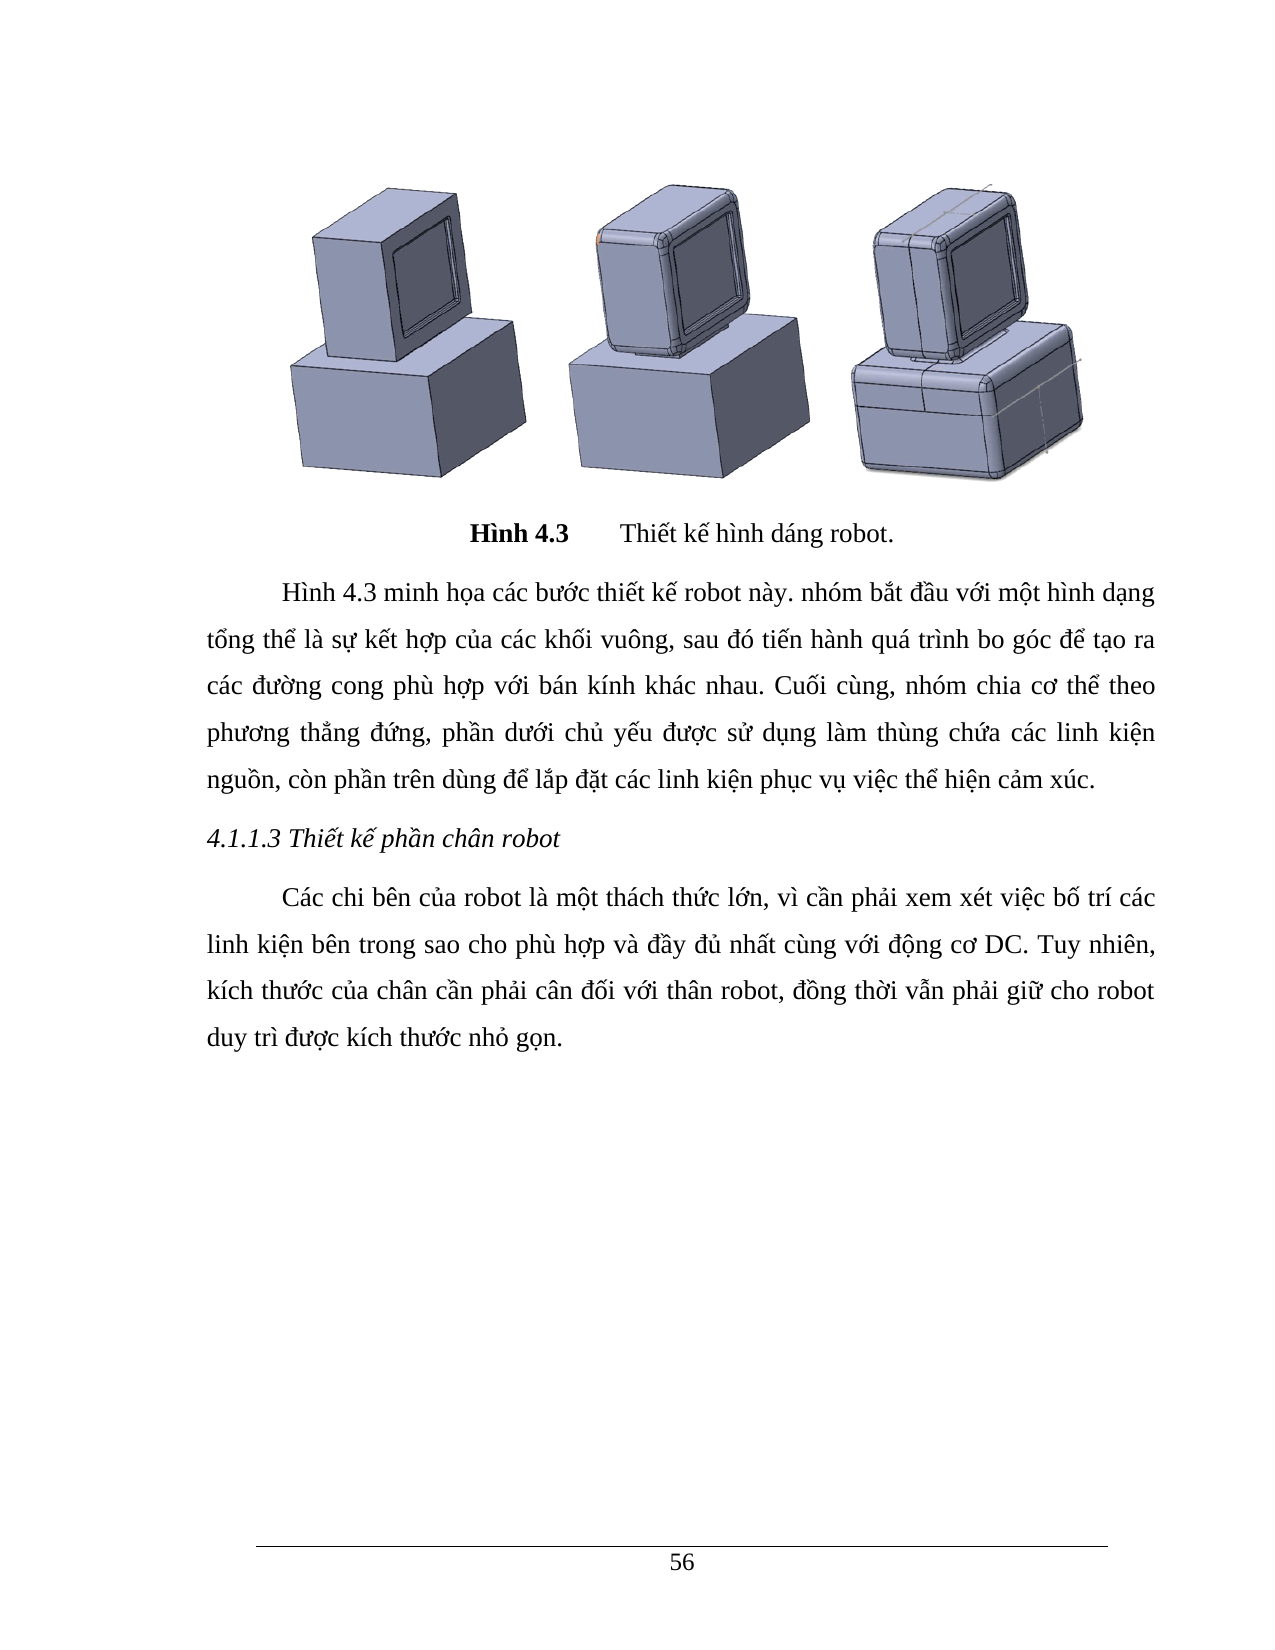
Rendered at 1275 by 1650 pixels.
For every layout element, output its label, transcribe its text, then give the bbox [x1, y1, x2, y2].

list Thiết kế hình dáng robot. [207, 517, 1157, 548]
text Các chi bên của robot là một thách thức lớn, vì cần phải xem xét việc bố trí các linh kiện bên trong sao cho phù hợp và đầy đủ nhất cùng với động cơ DC. Tuy nhiên, kích thước của chân cần phải cân đối với thân robot, đồng thời vẫn phải giữ cho robot duy trì được kích thước nhỏ gọn. [207, 881, 1157, 1052]
text Hình 4.3 minh họa các bước thiết kế robot này. nhóm bắt đầu với một hình dạng tổng thể là sự kết hợp của các khối vuông, sau đó tiến hành quá trình bo góc để tạo ra các đường cong phù hợp với bán kính khác nhau. Cuối cùng, nhóm chia cơ thể theo phương thẳng đứng, phần dưới chủ yếu được sử dụng làm thùng chứa các linh kiện nguồn, còn phần trên dùng để lắp đặt các linh kiện phục vụ việc thể hiện cảm xúc. [207, 576, 1157, 794]
list Thiết kế phần chân robot [207, 822, 1157, 853]
